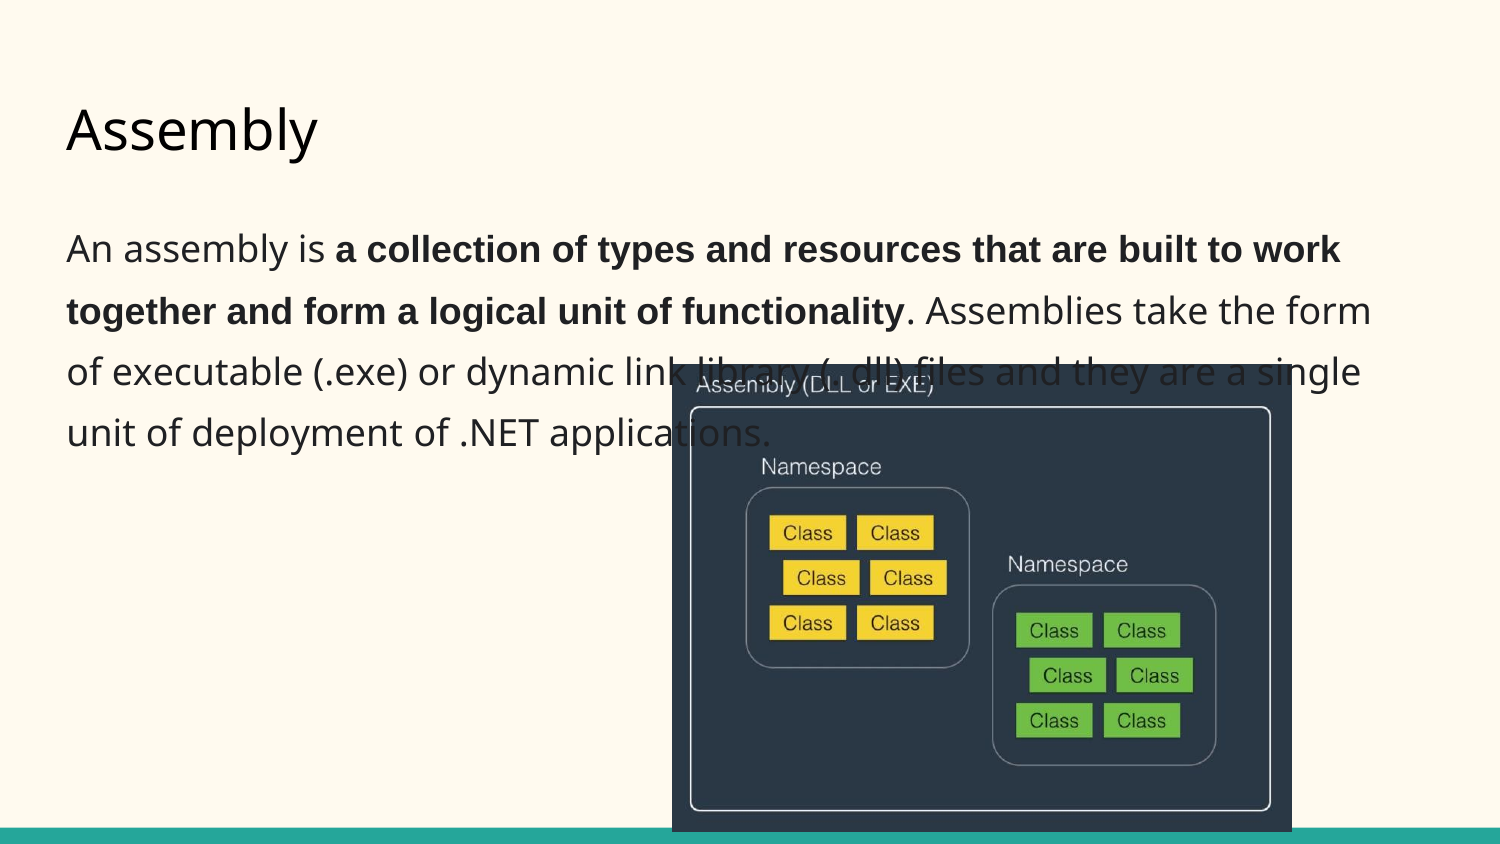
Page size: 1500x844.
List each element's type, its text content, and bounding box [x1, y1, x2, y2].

picture [672, 458, 1292, 832]
subtitle Assembly [66, 90, 1500, 167]
text An assembly is a collection of types and resources that are built to work together and form a logical unit of functionality. Assemblies take the form of executable (.exe) or dynamic link library (. dll) files and they are a single unit of deployment of .NET applications. [66, 223, 1391, 458]
